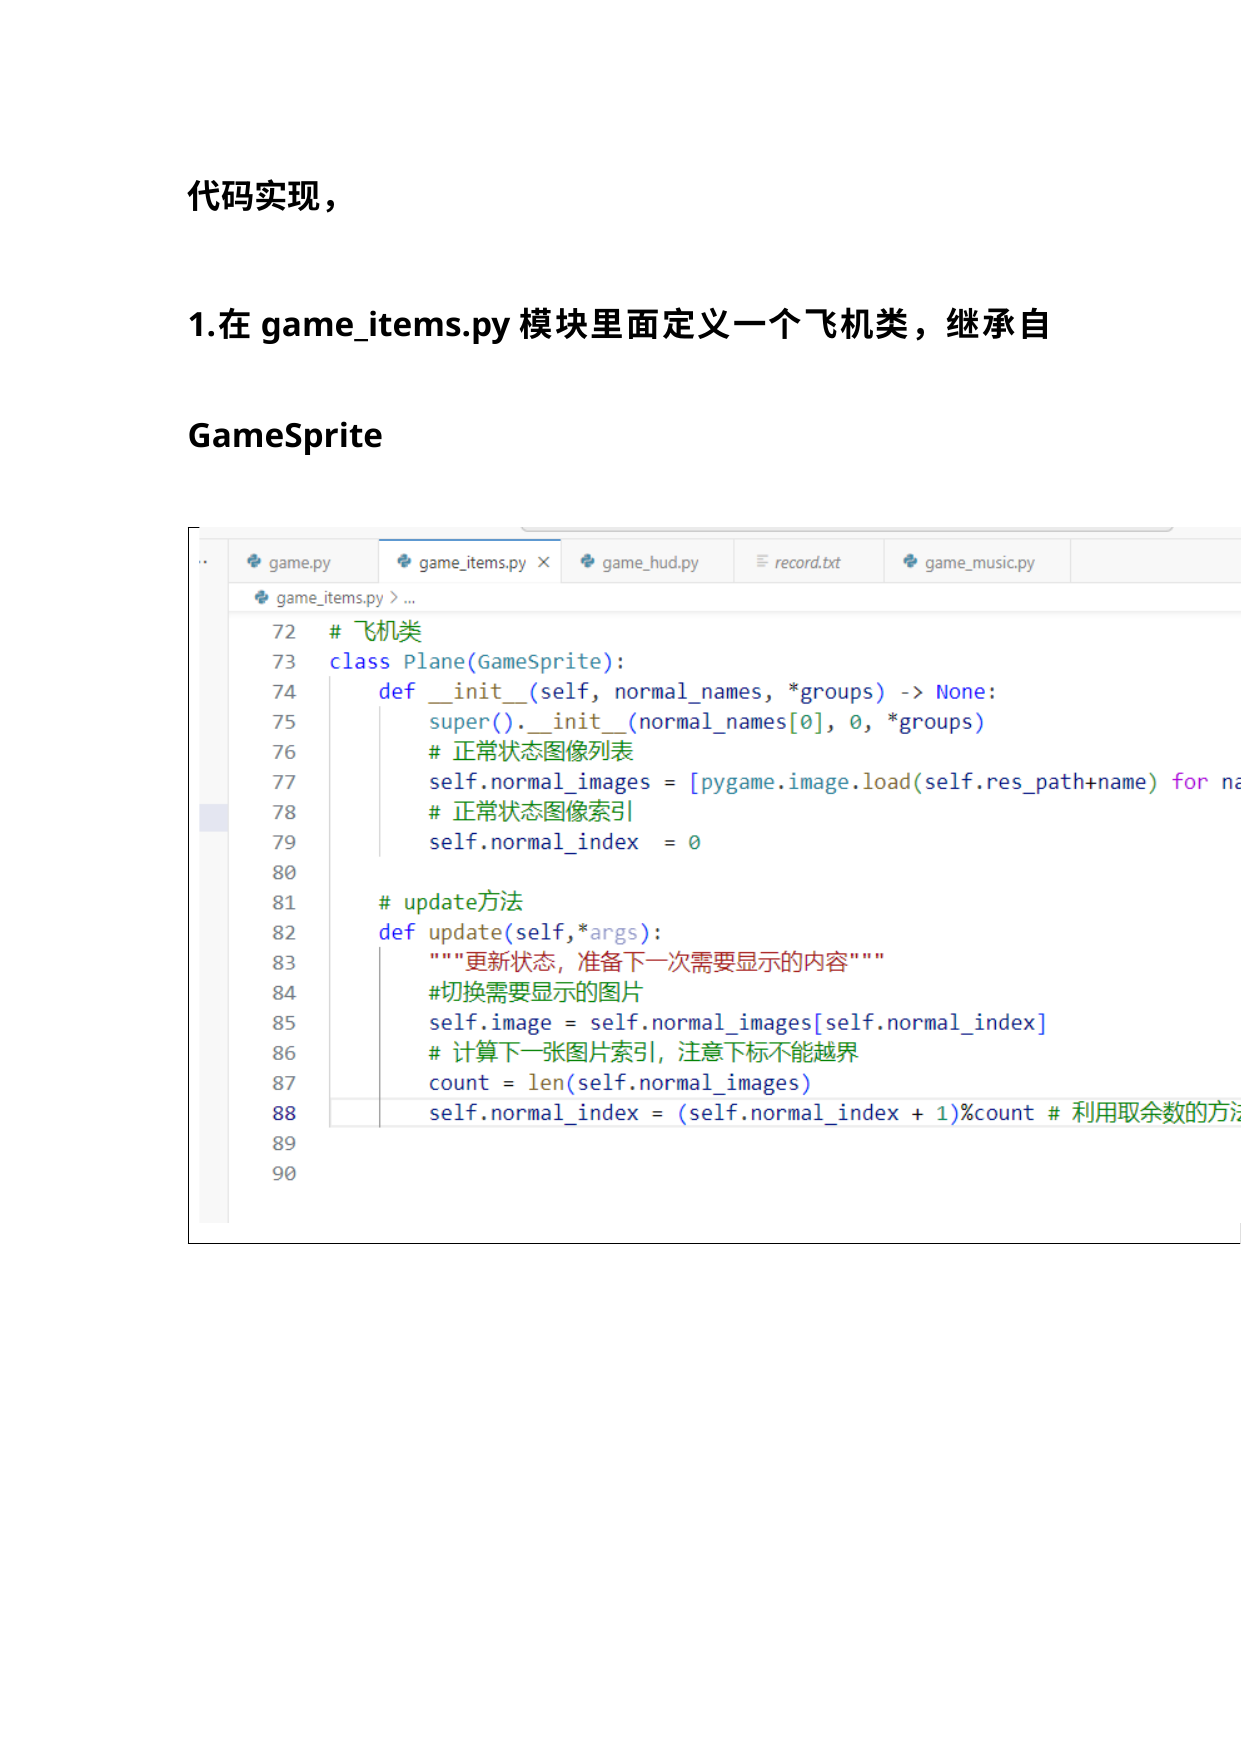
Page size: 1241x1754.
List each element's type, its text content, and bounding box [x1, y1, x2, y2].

picture [199, 527, 1241, 1223]
table_header [189, 528, 1240, 1243]
subtitle 1.在game_items.py模块里面定义一个飞机类，继承自GameSprite [187, 289, 1053, 467]
subtitle 代码实现， [187, 162, 1053, 227]
